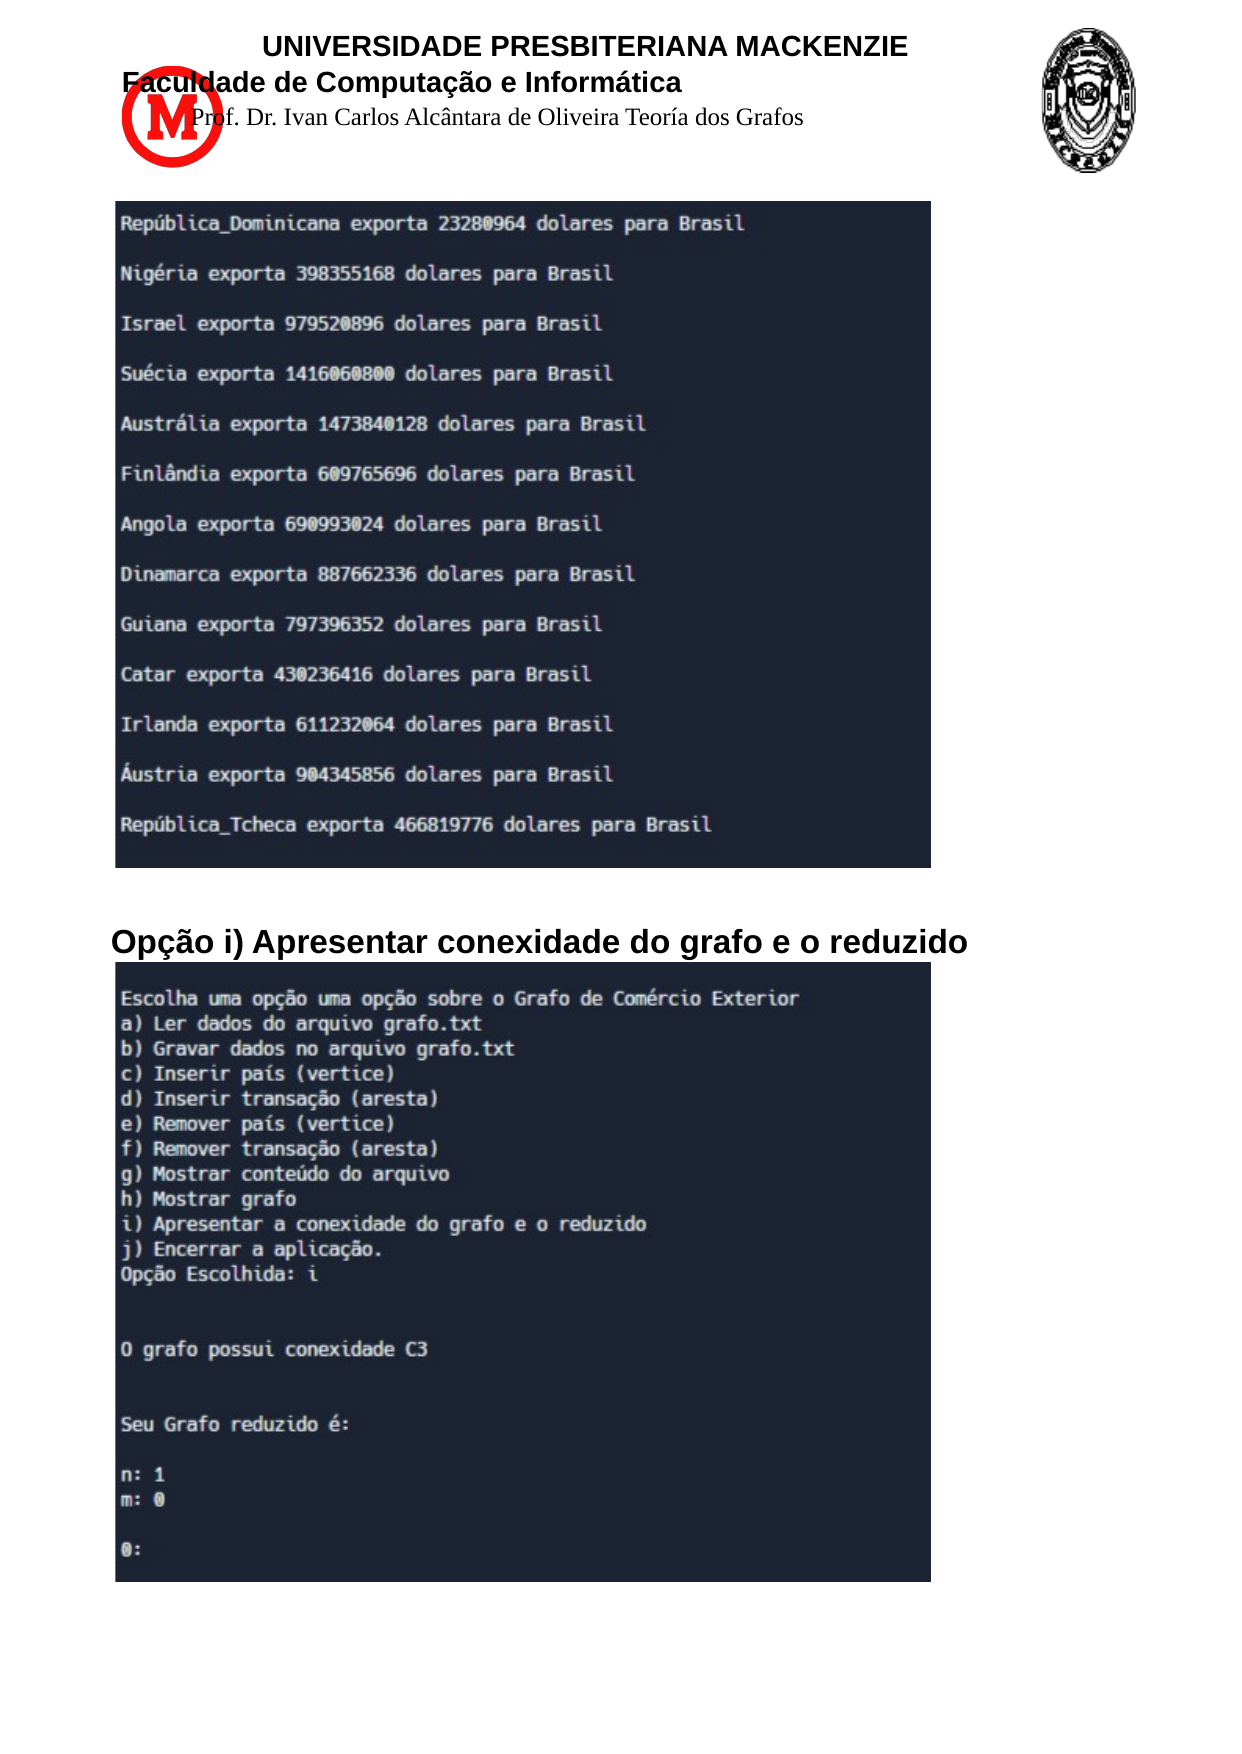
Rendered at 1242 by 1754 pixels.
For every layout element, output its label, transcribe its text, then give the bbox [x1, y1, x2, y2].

picture [1041, 28, 1136, 173]
picture [115, 201, 931, 868]
picture [115, 962, 931, 1582]
picture [121, 66, 224, 168]
subtitle Opção i) Apresentar conexidade do grafo e o reduzido [111, 922, 1049, 960]
